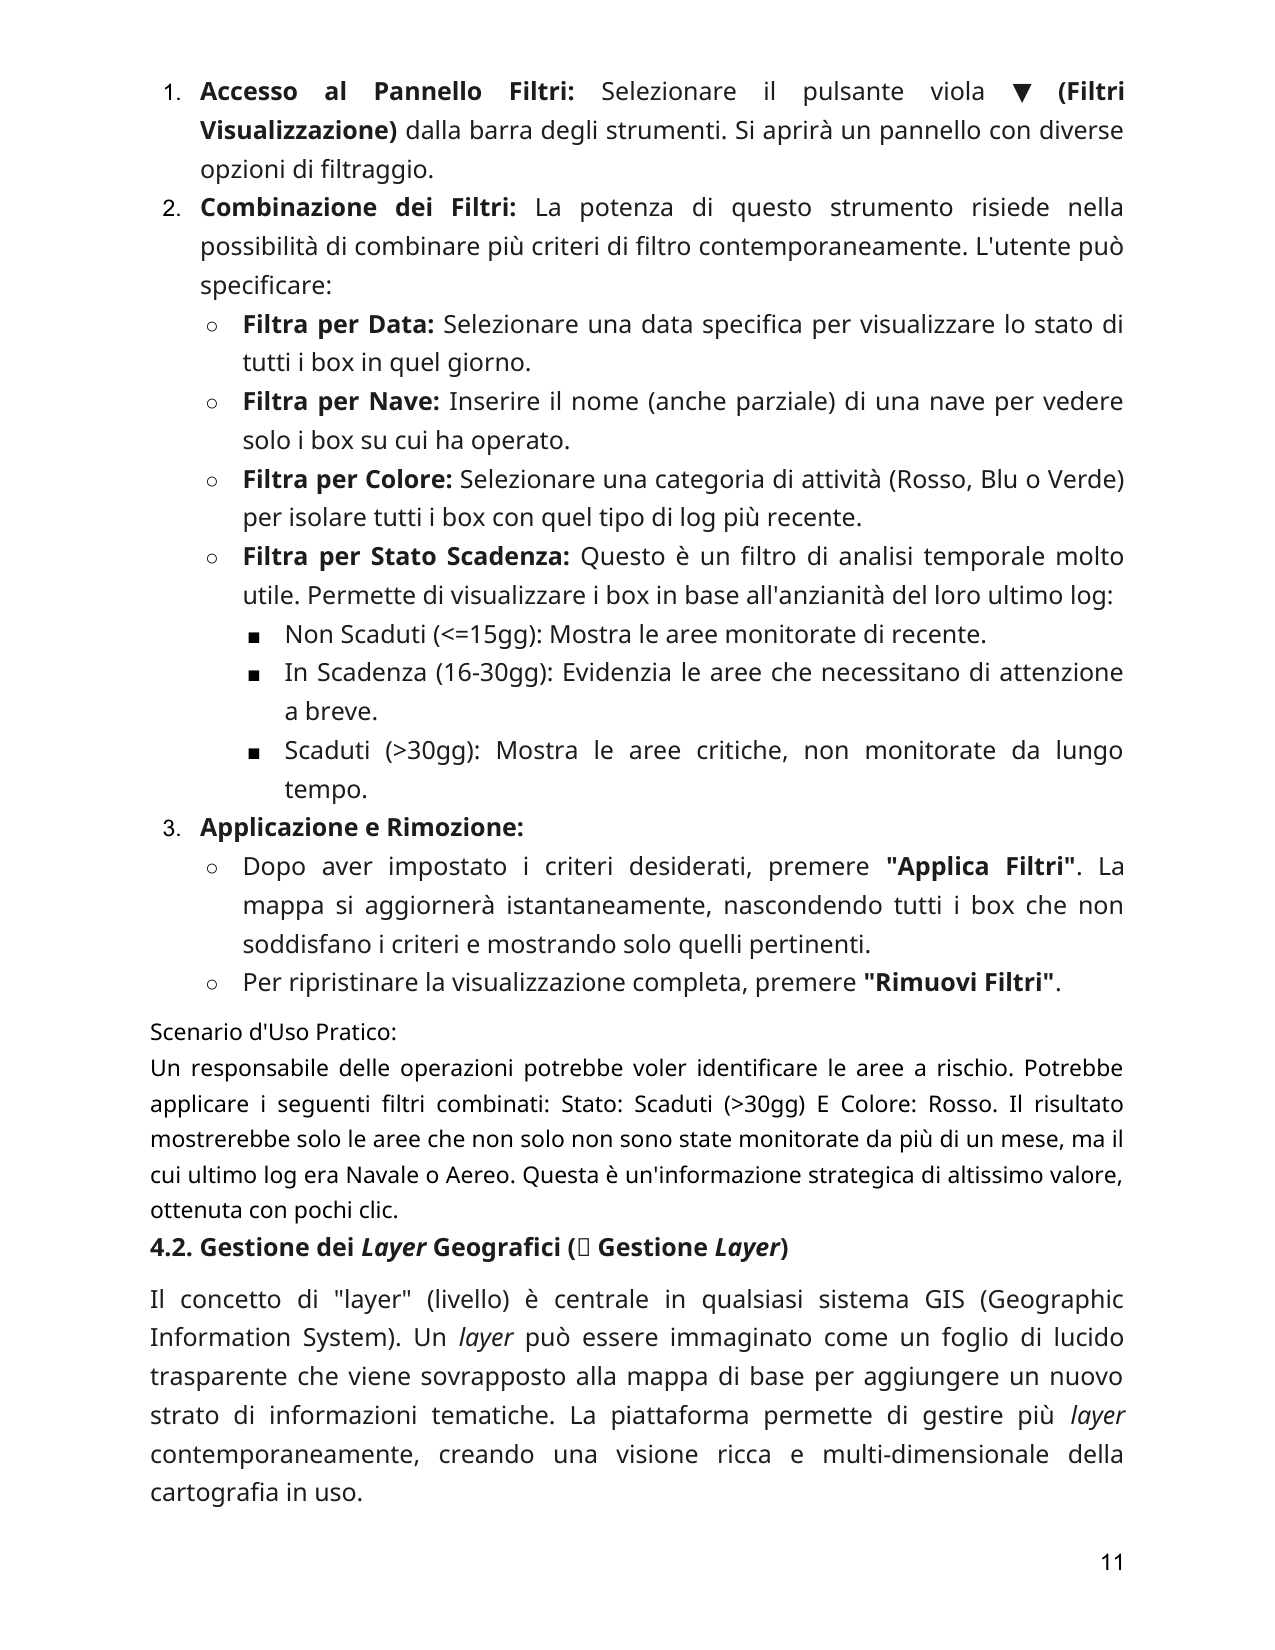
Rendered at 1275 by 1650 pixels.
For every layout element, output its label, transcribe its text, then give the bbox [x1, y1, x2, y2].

list Combinazione dei Filtri: La potenza di questo strumento risiede nella possibilità di combinare più criteri di filtro contemporaneamente. L'utente può specificare: [162, 190, 1125, 302]
list Filtra per Nave: Inserire il nome (anche parziale) di una nave per vedere solo i box su cui ha operato. [205, 384, 1125, 457]
list Scaduti (>30gg): Mostra le aree critiche, non monitorate da lungo tempo. [247, 732, 1125, 805]
list Filtra per Stato Scadenza: Questo è un filtro di analisi temporale molto utile. Permette di visualizzare i box in base all'anzianità del loro ultimo log: [205, 539, 1125, 612]
list Applicazione e Rimozione: [162, 810, 1125, 844]
list Dopo aver impostato i criteri desiderati, premere "Applica Filtri". La mappa si aggiornerà istantaneamente, nascondendo tutti i box che non soddisfano i criteri e mostrando solo quelli pertinenti. [205, 849, 1125, 960]
list In Scadenza (16-30gg): Evidenzia le aree che necessitano di attenzione a breve. [247, 655, 1125, 728]
list Per ripristinare la visualizzazione completa, premere "Rimuovi Filtri". [205, 965, 1125, 999]
text Il concetto di "layer" (livello) è centrale in qualsiasi sistema GIS (Geographic Information System). Un layer può essere immaginato come un foglio di lucido trasparente che viene sovrapposto alla mappa di base per aggiungere un nuovo strato di informazioni tematiche. La piattaforma permette di gestire più layer contemporaneamente, creando una visione ricca e multi-dimensionale della cartografia in uso. [150, 1281, 1125, 1509]
subtitle 4.2. Gestione dei Layer Geografici (📜 Gestione Layer) [150, 1230, 1125, 1264]
list Filtra per Colore: Selezionare una categoria di attività (Rosso, Blu o Verde) per isolare tutti i box con quel tipo di log più recente. [205, 461, 1125, 534]
text Scenario d'Uso Pratico: [150, 1016, 1125, 1047]
list Accesso al Pannello Filtri: Selezionare il pulsante viola ▼ (Filtri Visualizzazione) dalla barra degli strumenti. Si aprirà un pannello con diverse opzioni di filtraggio. [162, 74, 1125, 185]
text Un responsabile delle operazioni potrebbe voler identificare le aree a rischio. Potrebbe applicare i seguenti filtri combinati: Stato: Scaduti (>30gg) E Colore: Rosso. Il risultato mostrerebbe solo le aree che non solo non sono state monitorate da più di un mese, ma il cui ultimo log era Navale o Aereo. Questa è un'informazione strategica di altissimo valore, ottenuta con pochi clic. [150, 1052, 1125, 1226]
list Non Scaduti (<=15gg): Mostra le aree monitorate di recente. [247, 616, 1125, 650]
list Filtra per Data: Selezionare una data specifica per visualizzare lo stato di tutti i box in quel giorno. [205, 306, 1125, 379]
